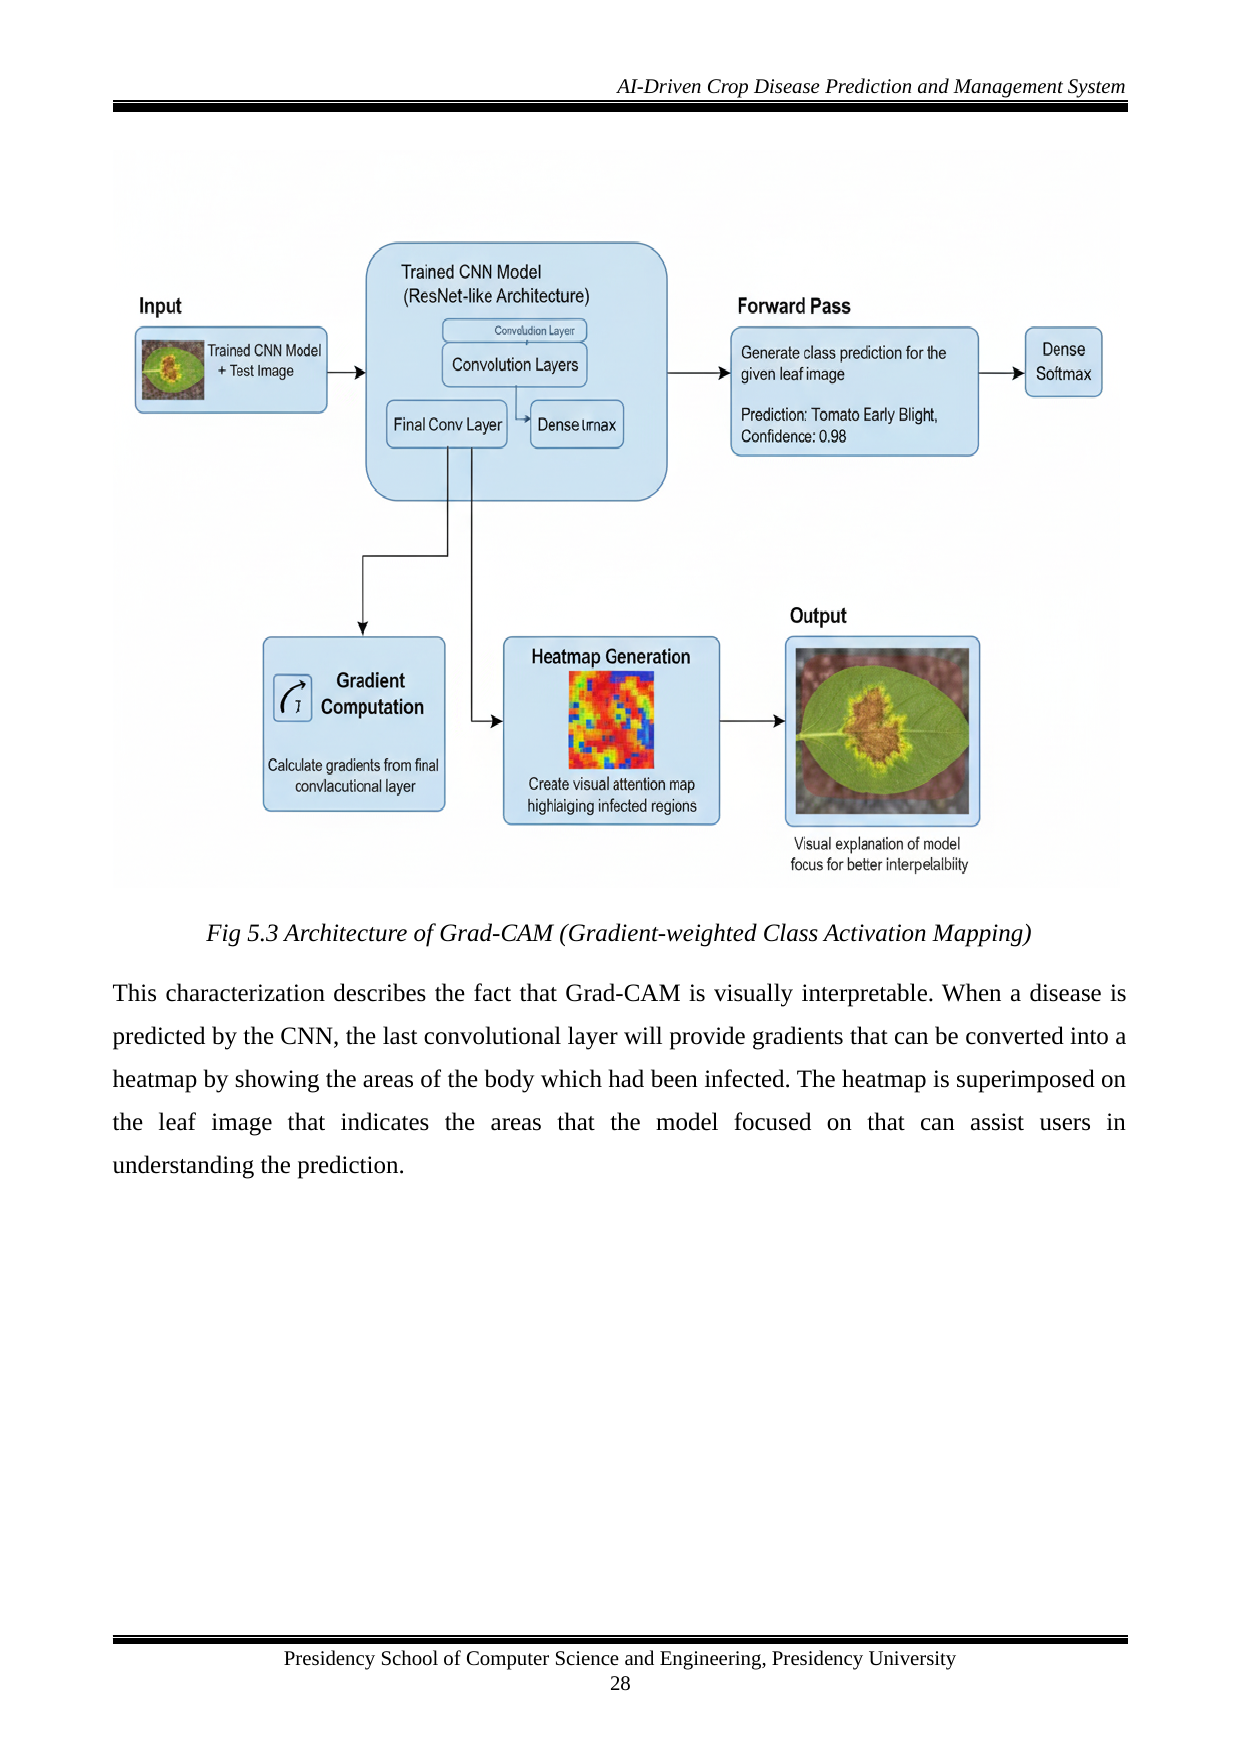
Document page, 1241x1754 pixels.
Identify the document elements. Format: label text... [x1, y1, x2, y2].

text This characterization describes the fact that Grad-CAM is visually interpretable. When a disease is predicted by the CNN, the last convolutional layer will provide gradients that can be converted into a heatmap by showing the areas of the body which had been infected. The heatmap is superimposed on the leaf image that indicates the areas that the model focused on that can assist users in understanding the prediction. [112, 978, 1128, 1179]
picture [112, 150, 1120, 888]
text Fig 5.3 Architecture of Grad-CAM (Gradient-weighted Class Activation Mapping) [112, 918, 1128, 947]
